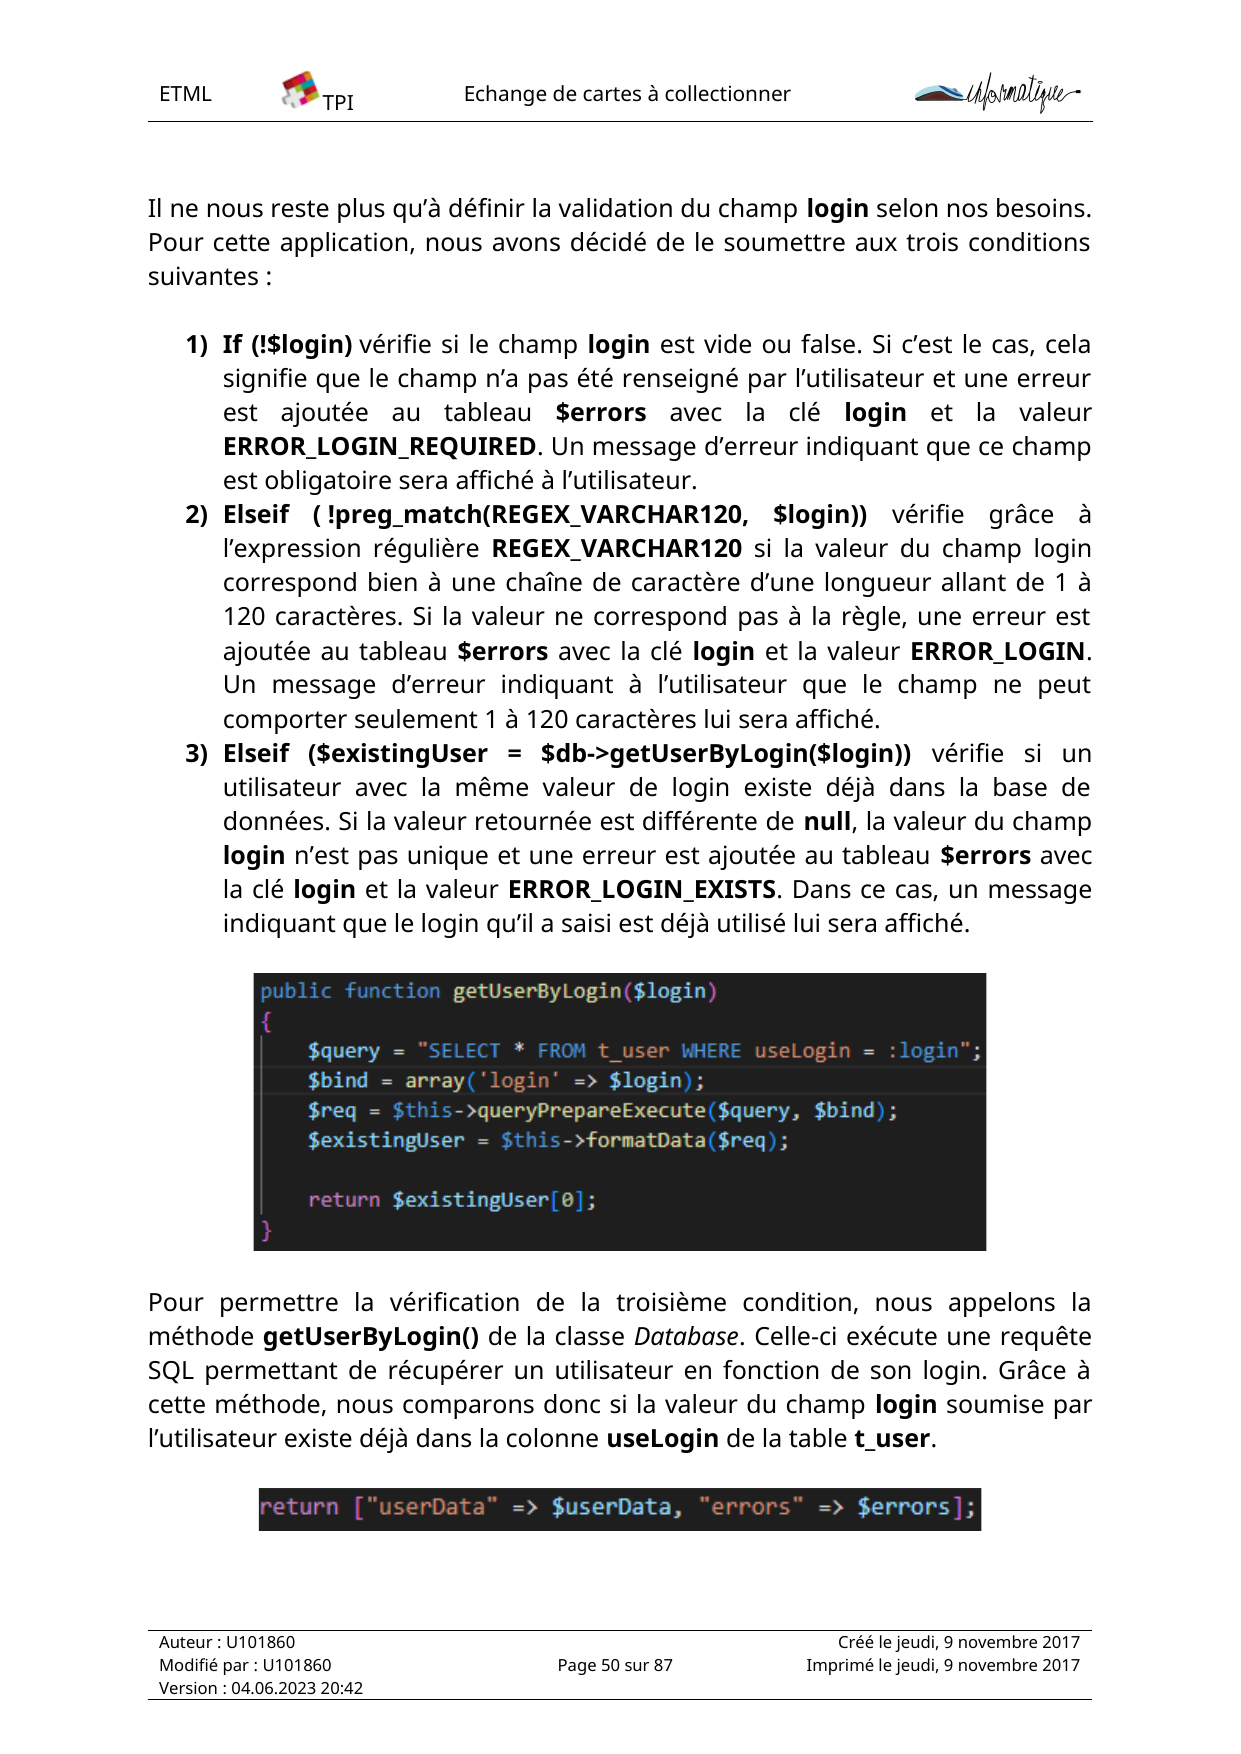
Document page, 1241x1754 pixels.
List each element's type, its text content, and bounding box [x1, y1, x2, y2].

list If (!$login) vérifie si le champ login est vide ou false. Si c’est le cas, cela signifie que le champ n’a pas été renseigné par l’utilisateur et une erreur est ajoutée au tableau $errors avec la clé login et la valeur ERROR_LOGIN_REQUIRED. Un message d’erreur indiquant que ce champ est obligatoire sera affiché à l’utilisateur. [185, 327, 1092, 497]
list Elseif ( !preg_match(REGEX_VARCHAR120, $login)) vérifie grâce à l’expression régulière REGEX_VARCHAR120 si la valeur du champ login correspond bien à une chaîne de caractère d’une longueur allant de 1 à 120 caractères. Si la valeur ne correspond pas à la règle, une erreur est ajoutée au tableau $errors avec la clé login et la valeur ERROR_LOGIN. Un message d’erreur indiquant à l’utilisateur que le champ ne peut comporter seulement 1 à 120 caractères lui sera affiché. [185, 497, 1092, 735]
text Pour permettre la vérification de la troisième condition, nous appelons la méthode getUserByLogin() de la classe Database. Celle-ci exécute une requête SQL permettant de récupérer un utilisateur en fonction de son login. Grâce à cette méthode, nous comparons donc si la valeur du champ login soumise par l’utilisateur existe déjà dans la colonne useLogin de la table t_user. [148, 1284, 1092, 1455]
picture [258, 1488, 982, 1531]
text Il ne nous reste plus qu’à définir la validation du champ login selon nos besoins. Pour cette application, nous avons décidé de le soumettre aux trois conditions suivantes : [148, 190, 1092, 292]
list Elseif ($existingUser = $db->getUserByLogin($login)) vérifie si un utilisateur avec la même valeur de login existe déjà dans la base de données. Si la valeur retournée est différente de null, la valeur du champ login n’est pas unique et une erreur est ajoutée au tableau $errors avec la clé login et la valeur ERROR_LOGIN_EXISTS. Dans ce cas, un message indiquant que le login qu’il a saisi est déjà utilisé lui sera affiché. [185, 735, 1092, 940]
picture [253, 973, 987, 1251]
picture [276, 69, 323, 111]
